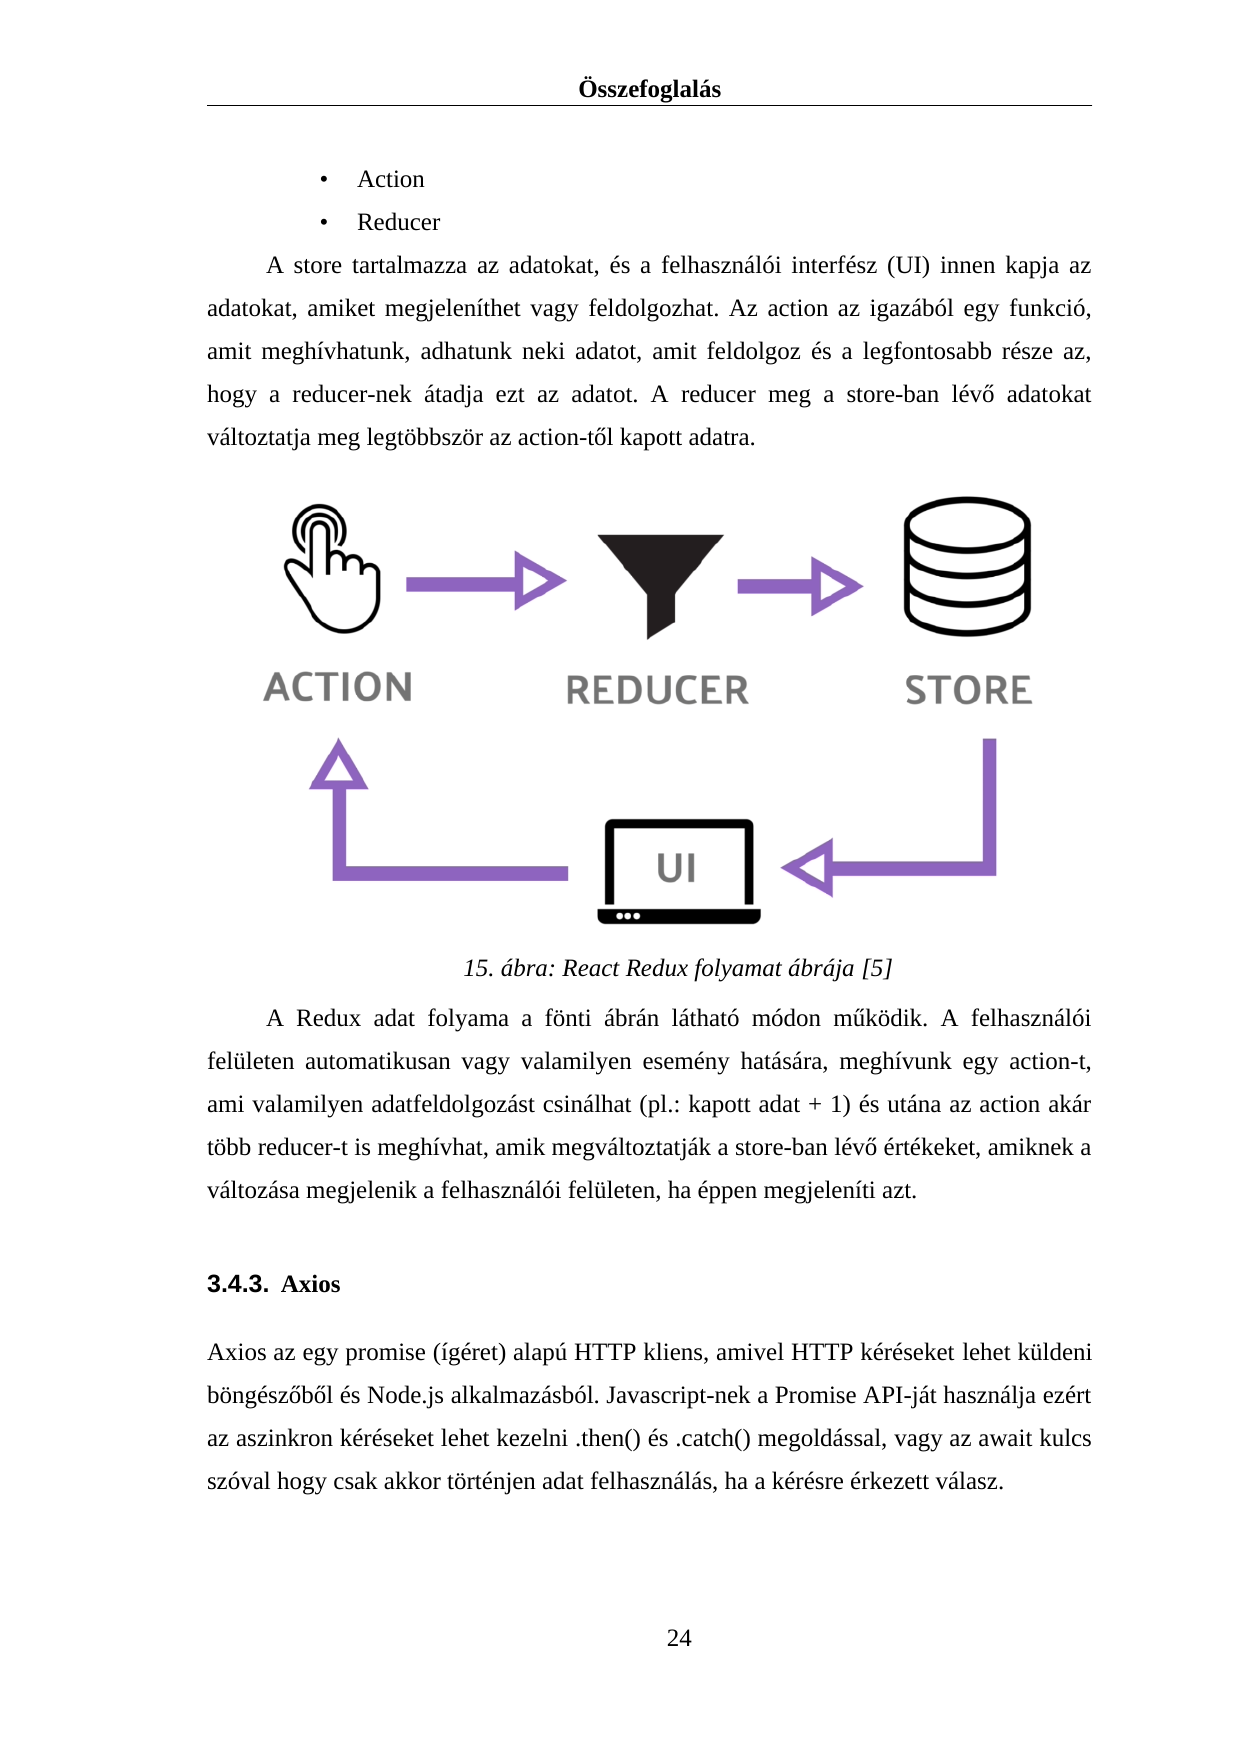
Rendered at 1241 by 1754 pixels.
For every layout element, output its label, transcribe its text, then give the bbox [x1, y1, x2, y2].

picture [207, 465, 1092, 939]
subtitle Axios [207, 1268, 1092, 1297]
text A Redux adat folyama a fönti ábrán látható módon működik. A felhasználói felületen automatikusan vagy valamilyen esemény hatására, meghívunk egy action-t, ami valamilyen adatfeldolgozást csinálhat (pl.: kapott adat + 1) és utána az action akár több reducer-t is meghívhat, amik megváltoztatják a store-ban lévő értékeket, amiknek a változása megjelenik a felhasználói felületen, ha éppen megjeleníti azt. [207, 1003, 1092, 1204]
text Axios az egy promise (ígéret) alapú HTTP kliens, amivel HTTP kéréseket lehet küldeni böngészőből és Node.js alkalmazásból. Javascript-nek a Promise API-ját használja ezért az aszinkron kéréseket lehet kezelni .then() és .catch() megoldással, vagy az await kulcs szóval hogy csak akkor történjen adat felhasználás, ha a kérésre érkezett válasz. [207, 1337, 1092, 1495]
list Reducer [319, 207, 1092, 236]
list Action [319, 164, 1092, 192]
text 15. ábra: React Redux folyamat ábrája [207, 953, 1092, 982]
text A store tartalmazza az adatokat, és a felhasználói interfész (UI) innen kapja az adatokat, amiket megjeleníthet vagy feldolgozhat. Az action az igazából egy funkció, amit meghívhatunk, adhatunk neki adatot, amit feldolgoz és a legfontosabb része az, hogy a reducer-nek átadja ezt az adatot. A reducer meg a store-ban lévő adatokat változtatja meg legtöbbször az action-től kapott adatra. [207, 250, 1092, 451]
